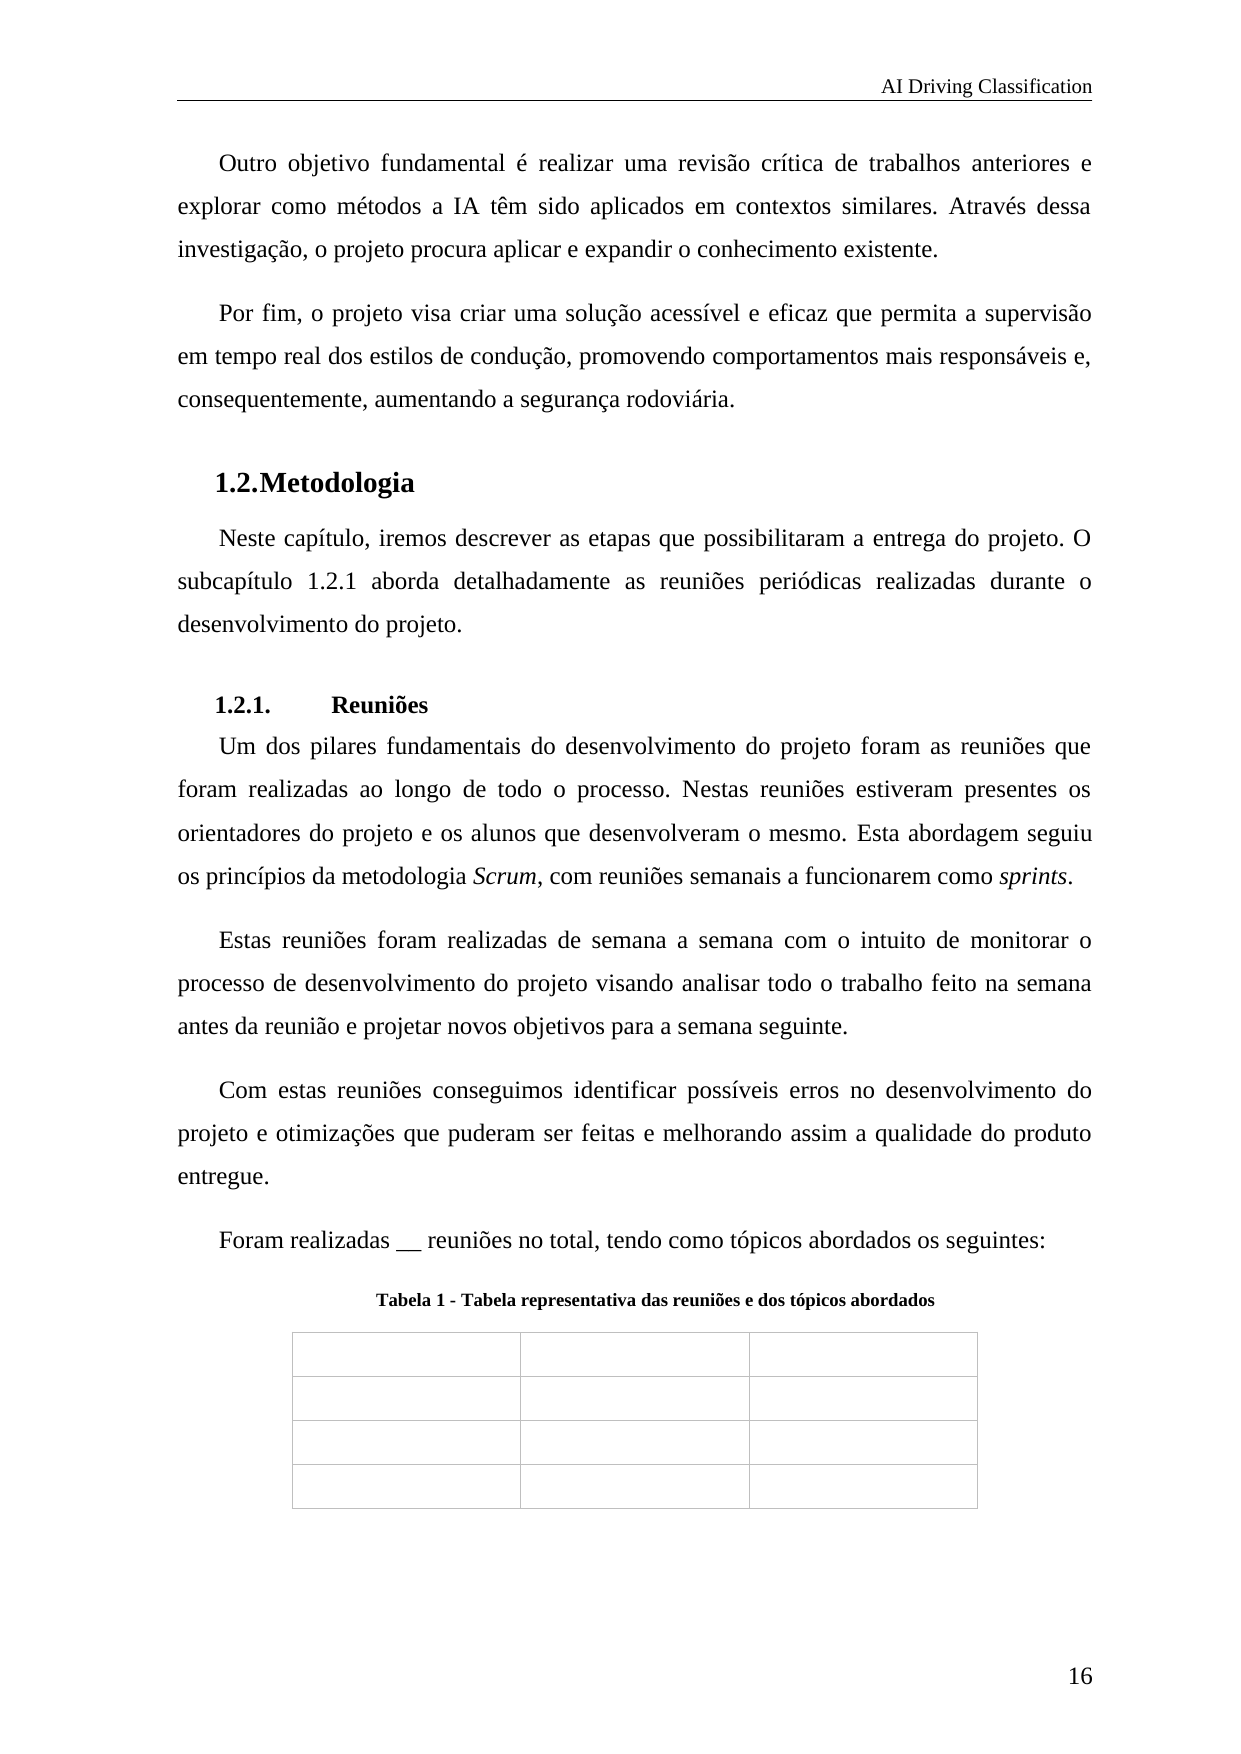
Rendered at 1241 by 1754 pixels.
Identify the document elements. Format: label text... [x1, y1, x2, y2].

text Neste capítulo, iremos descrever as etapas que possibilitaram a entrega do projeto. O subcapítulo 1.2.1 aborda detalhadamente as reuniões periódicas realizadas durante o desenvolvimento do projeto. [177, 523, 1092, 638]
table_cell [521, 1377, 749, 1420]
table_cell [521, 1421, 749, 1464]
table_cell [750, 1465, 977, 1508]
table_header [521, 1333, 749, 1376]
table_header [293, 1333, 520, 1376]
subtitle Metodologia [214, 465, 1092, 498]
subtitle Reuniões [214, 690, 1092, 719]
text Outro objetivo fundamental é realizar uma revisão crítica de trabalhos anteriores e explorar como métodos a IA têm sido aplicados em contextos similares. Através dessa investigação, o projeto procura aplicar e expandir o conhecimento existente. [177, 148, 1092, 263]
table_cell [750, 1377, 977, 1420]
table_cell [521, 1465, 749, 1508]
text Um dos pilares fundamentais do desenvolvimento do projeto foram as reuniões que foram realizadas ao longo de todo o processo. Nestas reuniões estiveram presentes os orientadores do projeto e os alunos que desenvolveram o mesmo. Esta abordagem seguiu os princípios da metodologia Scrum, com reuniões semanais a funcionarem como sprints. [177, 731, 1092, 889]
table_cell [293, 1421, 520, 1464]
table_cell [293, 1377, 520, 1420]
table_cell [293, 1465, 520, 1508]
text Por fim, o projeto visa criar uma solução acessível e eficaz que permita a supervisão em tempo real dos estilos de condução, promovendo comportamentos mais responsáveis e, consequentemente, aumentando a segurança rodoviária. [177, 298, 1092, 413]
text Com estas reuniões conseguimos identificar possíveis erros no desenvolvimento do projeto e otimizações que puderam ser feitas e melhorando assim a qualidade do produto entregue. [177, 1075, 1092, 1190]
text Tabela 1 - Tabela representativa das reuniões e dos tópicos abordados [177, 1289, 1092, 1311]
text Estas reuniões foram realizadas de semana a semana com o intuito de monitorar o processo de desenvolvimento do projeto visando analisar todo o trabalho feito na semana antes da reunião e projetar novos objetivos para a semana seguinte. [177, 925, 1092, 1040]
text Foram realizadas __ reuniões no total, tendo como tópicos abordados os seguintes: [177, 1225, 1092, 1254]
table_cell [750, 1421, 977, 1464]
table_header [750, 1333, 977, 1376]
